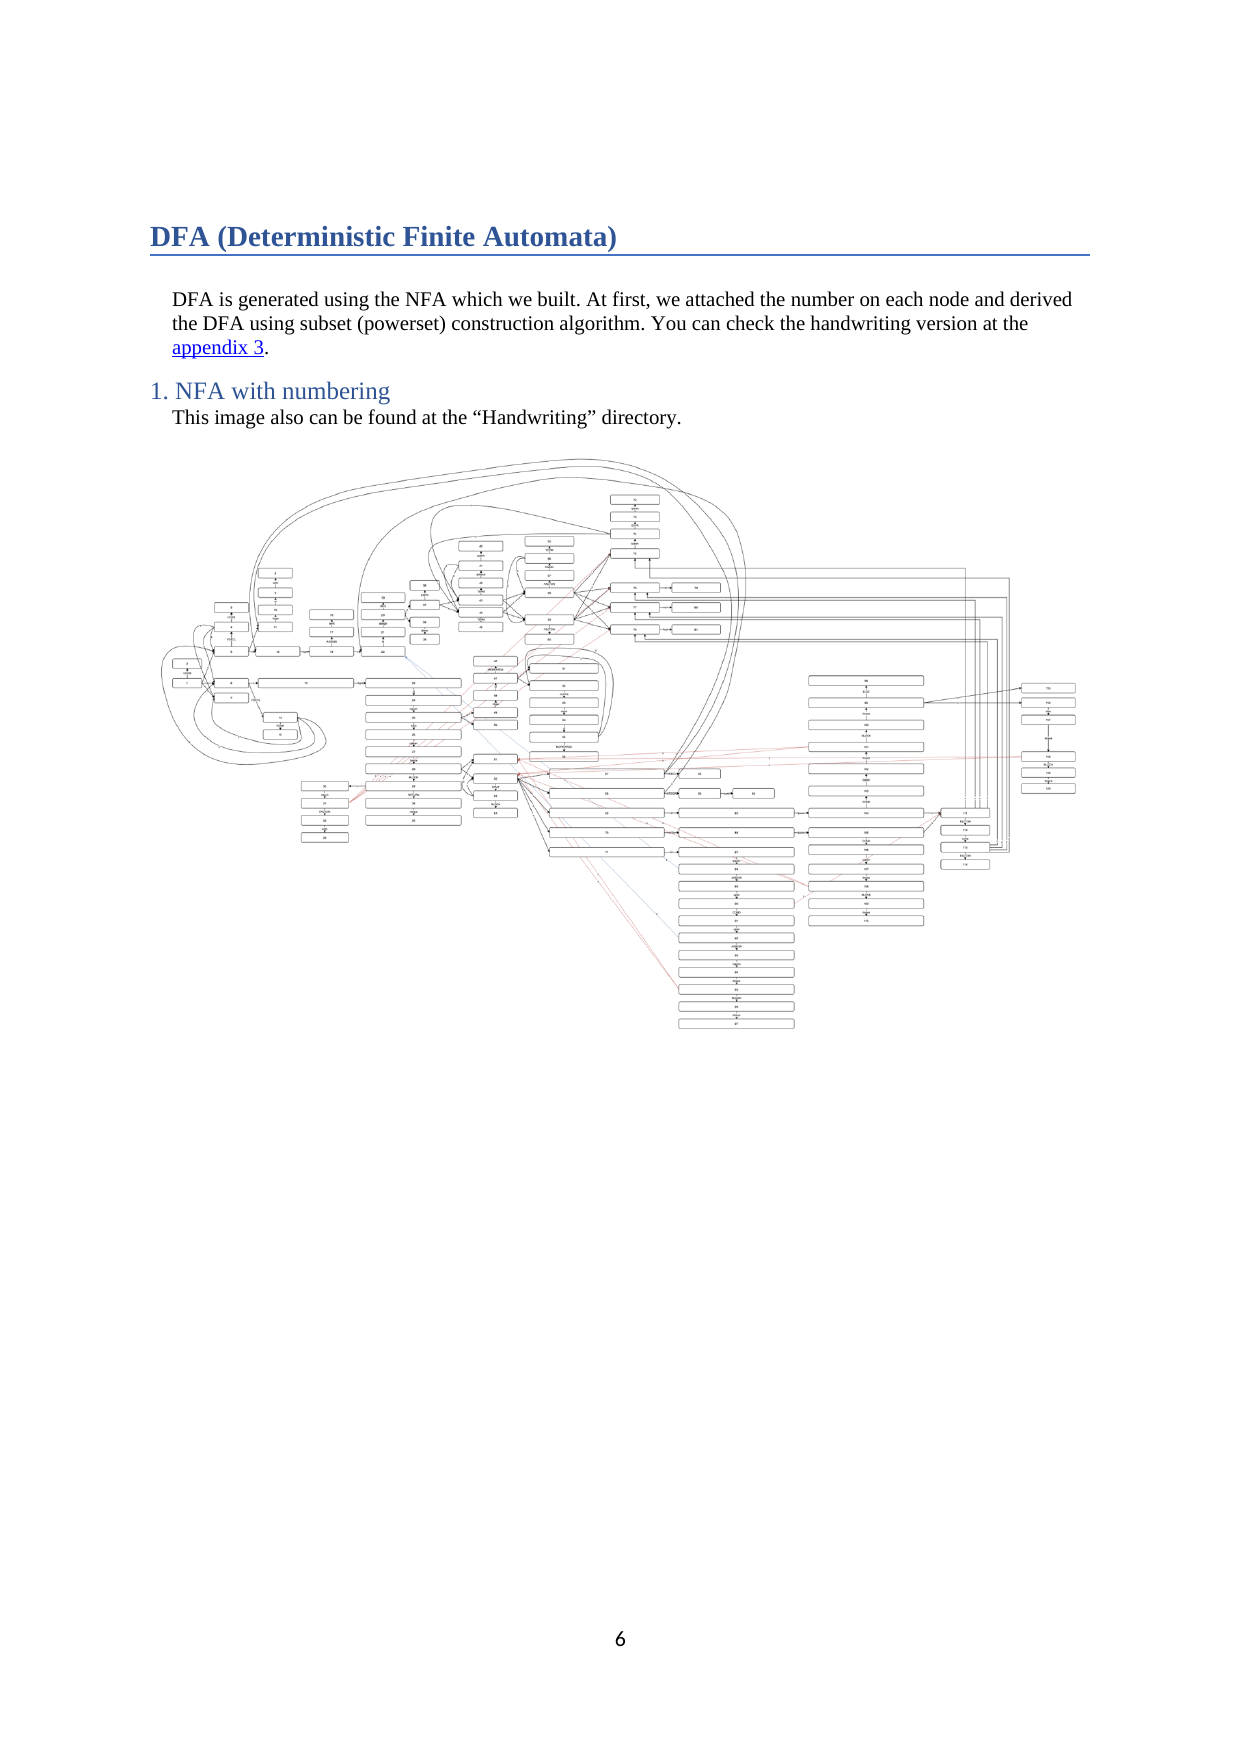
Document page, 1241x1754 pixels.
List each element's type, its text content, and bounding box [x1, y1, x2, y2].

subtitle 1. NFA with numbering [150, 376, 1090, 405]
subtitle DFA (Deterministic Finite Automata) [150, 219, 1090, 254]
picture [150, 441, 1091, 1039]
text This image also can be found at the “Handwriting” directory. [172, 405, 1090, 429]
text DFA is generated using the NFA which we built. At first, we attached the number on each node and derived the DFA using subset (powerset) construction algorithm. You can check the handwriting version at the appendix 3. [172, 287, 1090, 359]
